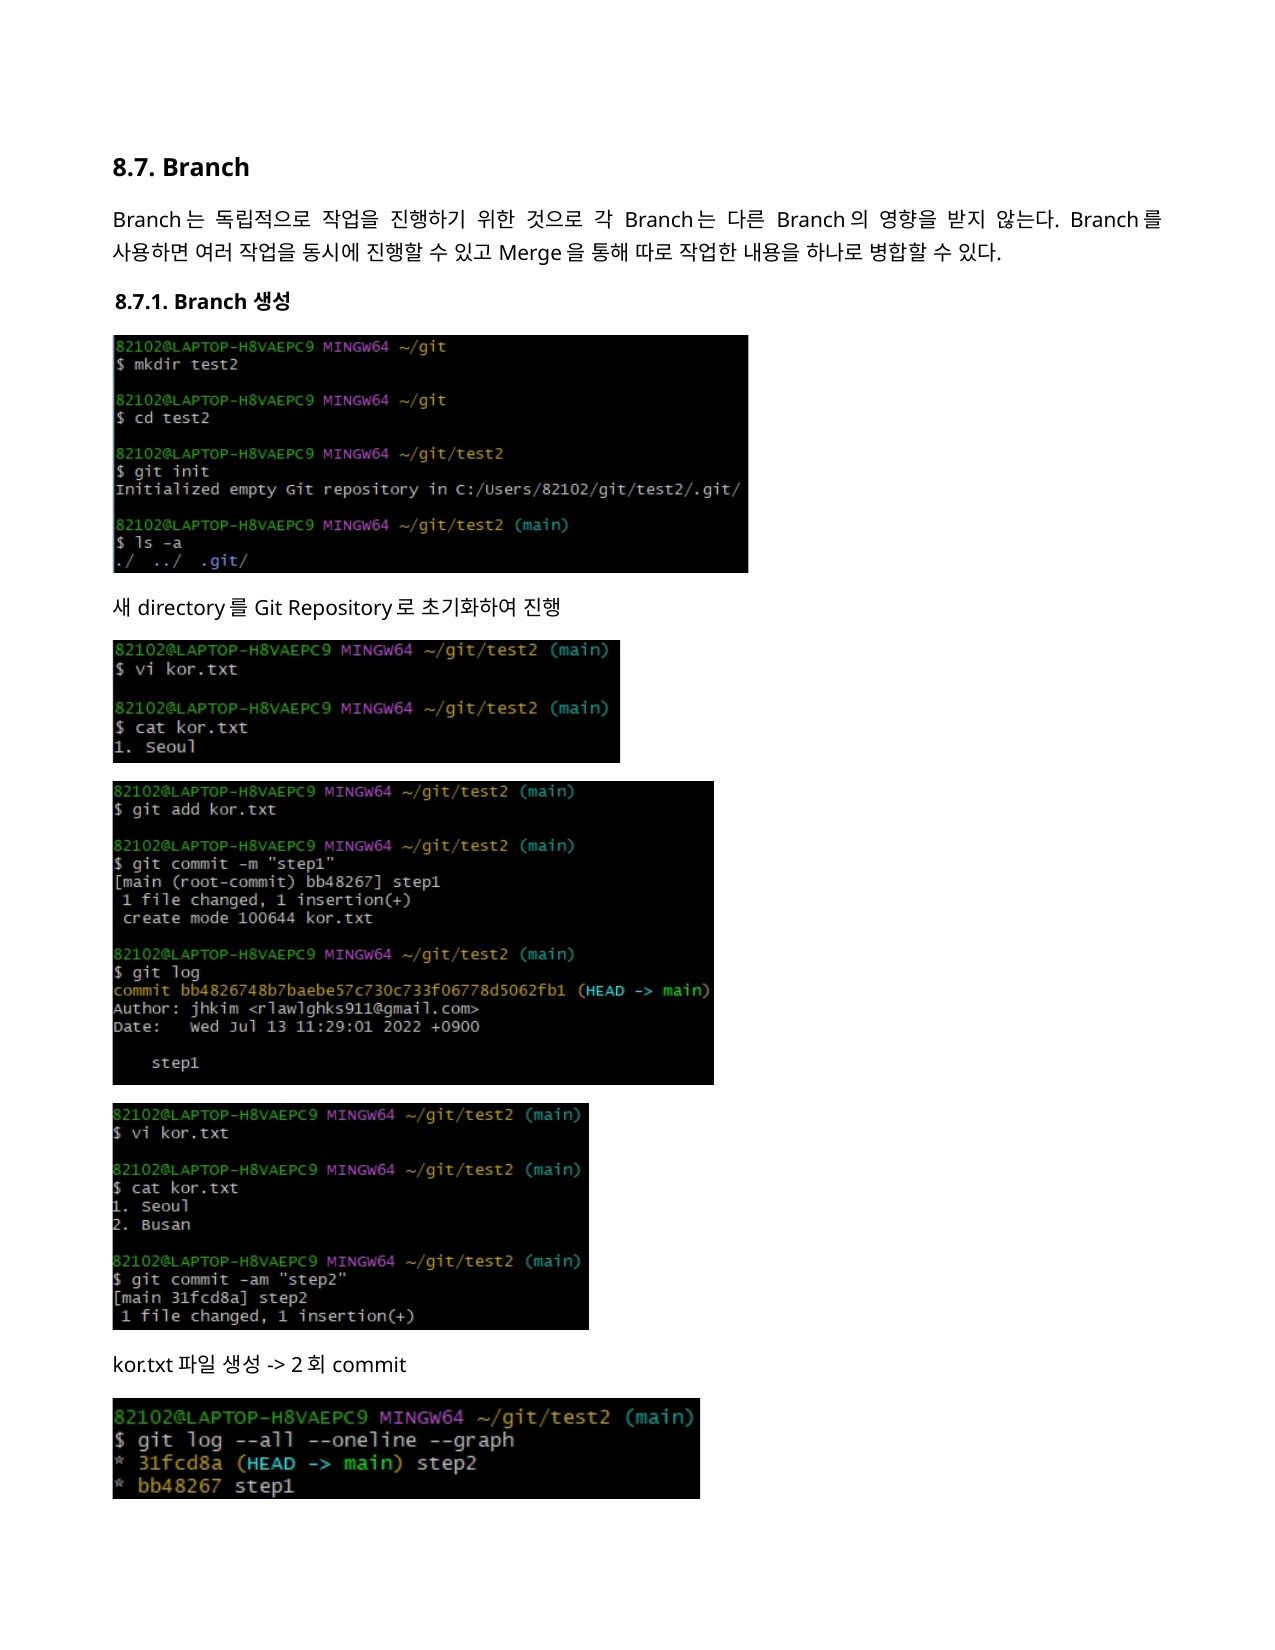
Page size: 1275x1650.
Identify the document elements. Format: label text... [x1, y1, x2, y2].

picture [112, 1398, 700, 1499]
subtitle 8.7.1. Branch 생성 [115, 286, 1162, 316]
subtitle 8.7. Branch [112, 150, 1162, 184]
picture [112, 781, 714, 1085]
text Branch는 독립적으로 작업을 진행하기 위한 것으로 각 Branch는 다른 Branch의 영향을 받지 않는다. Branch를 사용하면 여러 작업을 동시에 진행할 수 있고 Merge을 통해 따로 작업한 내용을 하나로 병합할 수 있다. [112, 203, 1162, 266]
text kor.txt 파일 생성 -> 2회 commit [112, 1349, 1162, 1379]
picture [112, 640, 621, 763]
picture [112, 1103, 589, 1330]
text 새 directory를 Git Repository로 초기화하여 진행 [112, 591, 1162, 622]
picture [112, 335, 749, 573]
